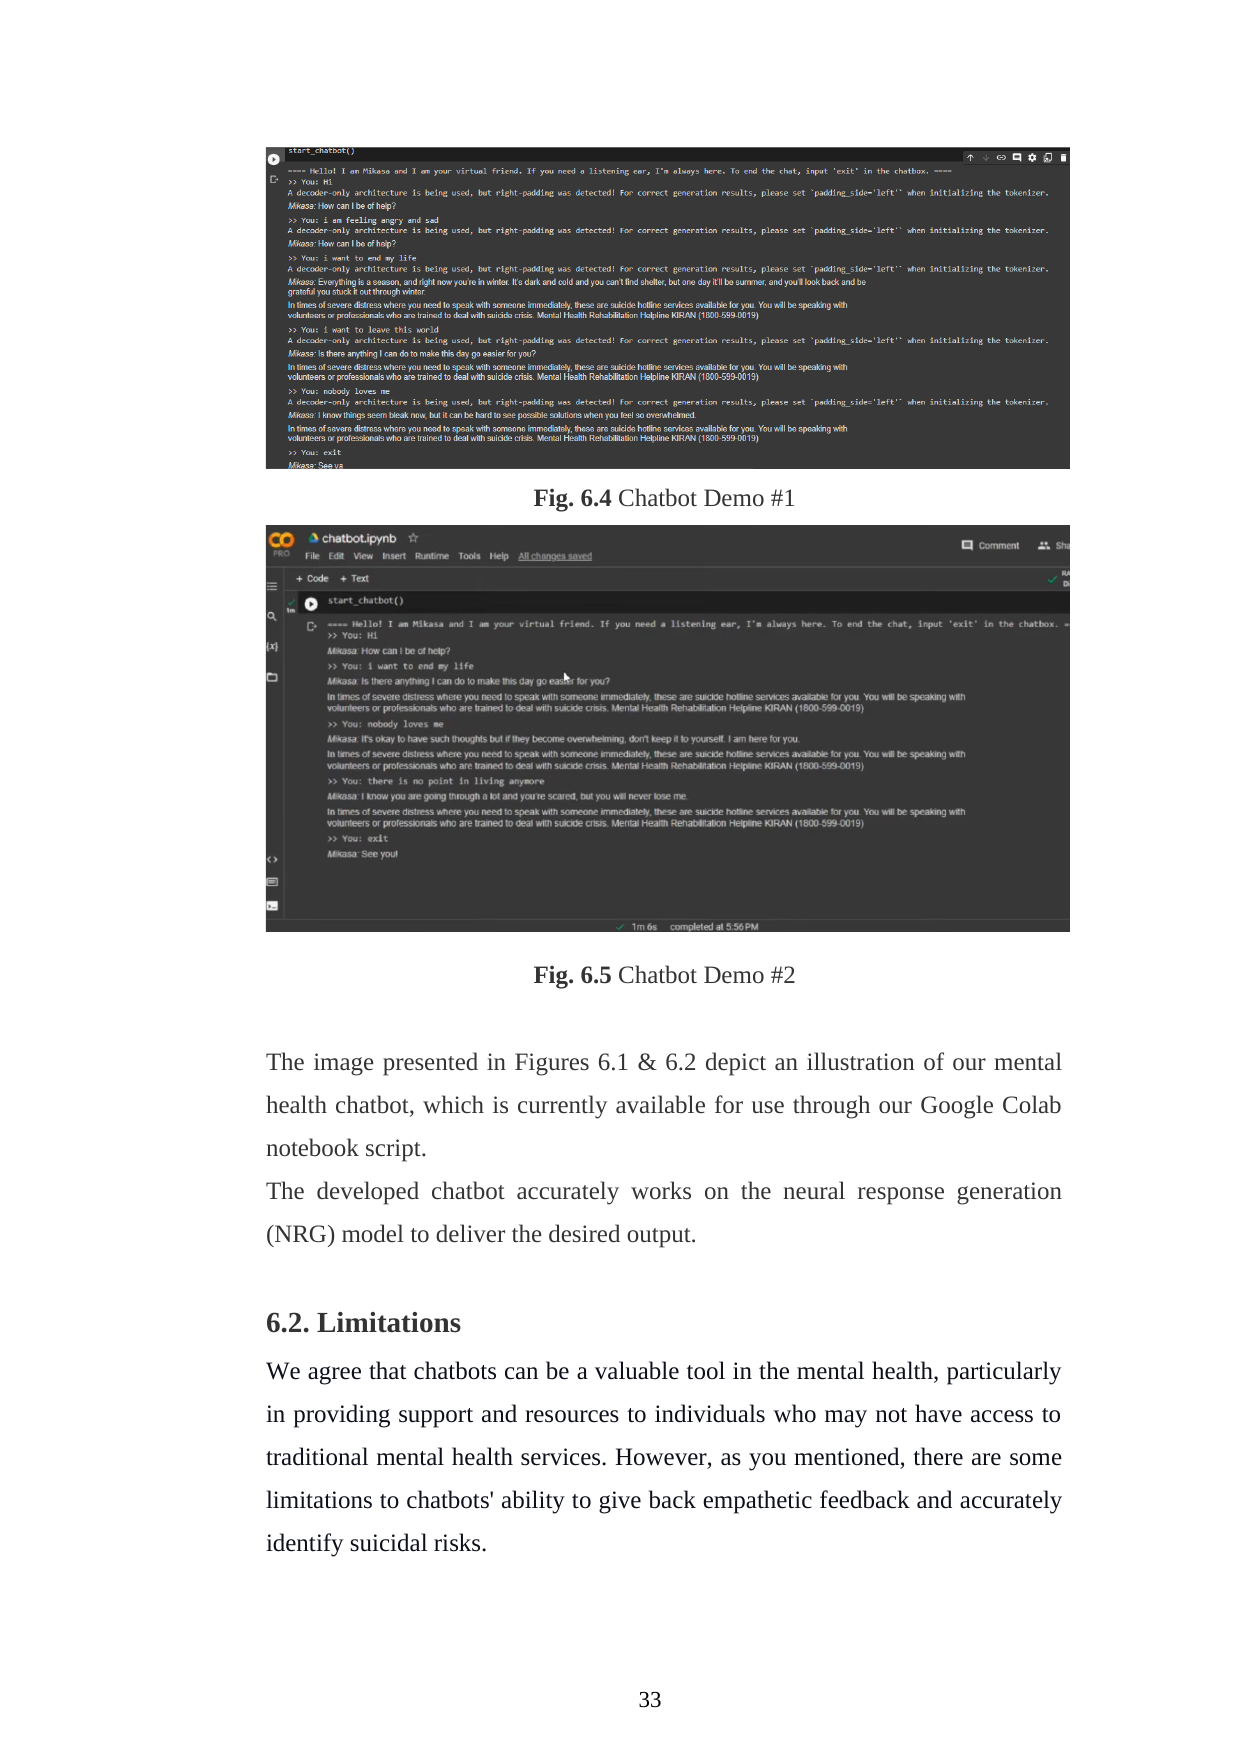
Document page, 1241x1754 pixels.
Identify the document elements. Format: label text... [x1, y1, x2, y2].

picture [265, 147, 1070, 469]
text 6.2. Limitations [266, 1305, 1063, 1339]
text The developed chatbot accurately works on the neural response generation (NRG) model to deliver the desired output. [266, 1176, 1063, 1248]
text Fig. 6.4 Chatbot Demo #1 [266, 483, 1063, 511]
picture [265, 525, 1070, 932]
text The image presented in Figures 6.1 & 6.2 depict an illustration of our mental health chatbot, which is currently available for use through our Google Colab notebook script. [266, 1047, 1063, 1162]
text Fig. 6.5 Chatbot Demo #2 [266, 960, 1063, 989]
subtitle We agree that chatbots can be a valuable tool in the mental health, particularly in providing support and resources to individuals who may not have access to traditional mental health services. However, as you mentioned, there are some limitations to chatbots' ability to give back empathetic feedback and accurately identify suicidal risks. [266, 1356, 1063, 1557]
